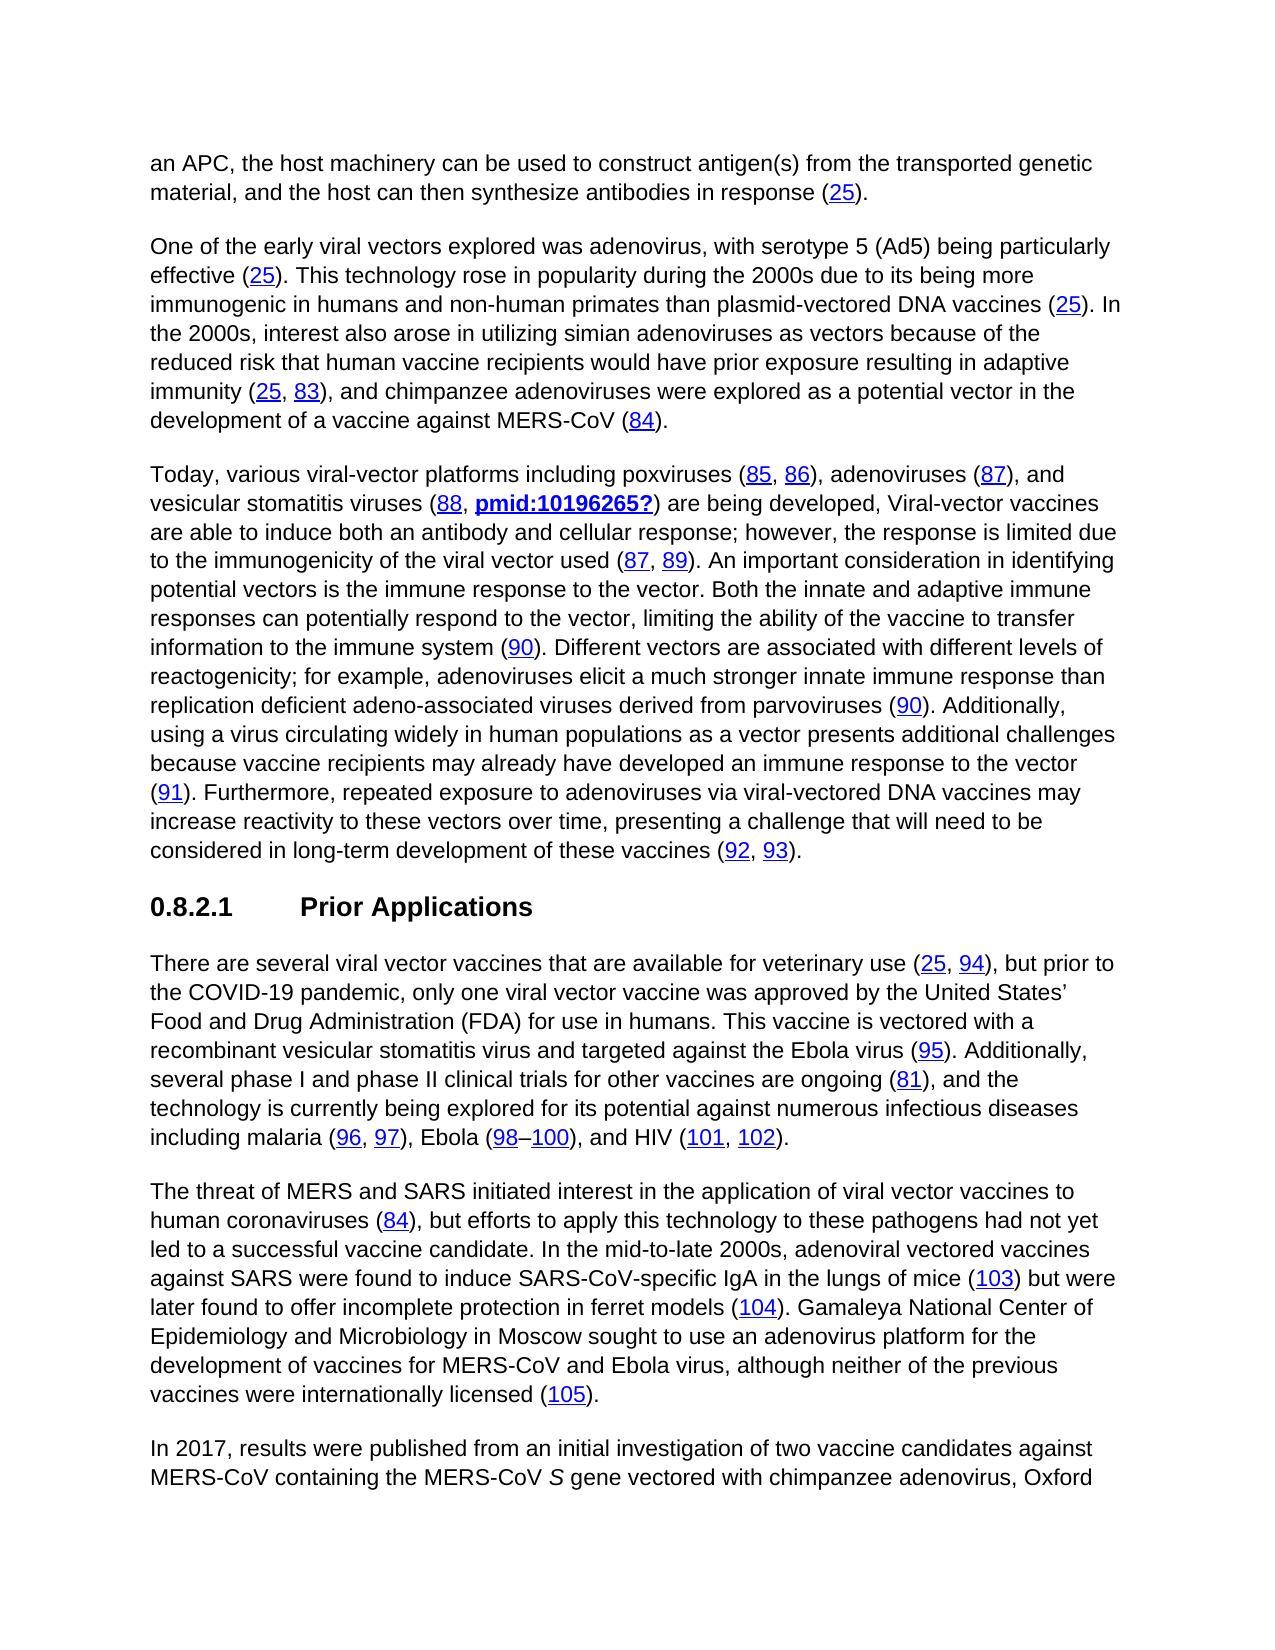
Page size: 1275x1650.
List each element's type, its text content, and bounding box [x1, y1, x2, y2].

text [150, 1435, 1125, 1490]
text The threat of MERS and SARS initiated interest in the application of viral vector vaccines to human coronaviruses (84), but efforts to apply this technology to these pathogens had not yet led to a successful vaccine candidate. In the mid-to-late 2000s, adenoviral vectored vaccines against SARS were found to induce SARS-CoV-specific IgA in the lungs of mice (103) but were later found to offer incomplete protection in ferret models (104). Gamaleya National Center of Epidemiology and Microbiology in Moscow sought to use an adenovirus platform for the development of vaccines for MERS-CoV and Ebola virus, although neither of the previous vaccines were internationally licensed (105). [150, 1178, 1125, 1407]
subtitle 0.8.2.1 Prior Applications [150, 891, 1125, 922]
text There are several viral vector vaccines that are available for veterinary use (25, 94), but prior to the COVID-19 pandemic, only one viral vector vaccine was approved by the United States’ Food and Drug Administration (FDA) for use in humans. This vaccine is vectored with a recombinant vesicular stomatitis virus and targeted against the Ebola virus (95). Additionally, several phase I and phase II clinical trials for other vaccines are ongoing (81), and the technology is currently being explored for its potential against numerous infectious diseases including malaria (96, 97), Ebola (98–100), and HIV (101, 102). [150, 950, 1125, 1151]
text One of the early viral vectors explored was adenovirus, with serotype 5 (Ad5) being particularly effective (25). This technology rose in popularity during the 2000s due to its being more immunogenic in humans and non-human primates than plasmid-vectored DNA vaccines (25). In the 2000s, interest also arose in utilizing simian adenoviruses as vectors because of the reduced risk that human vaccine recipients would have prior exposure resulting in adaptive immunity (25, 83), and chimpanzee adenoviruses were explored as a potential vector in the development of a vaccine against MERS-CoV (84). [150, 233, 1125, 433]
text Today, various viral-vector platforms including poxviruses (85, 86), adenoviruses (87), and vesicular stomatitis viruses (88, pmid:10196265?) are being developed, Viral-vector vaccines are able to induce both an antibody and cellular response; however, the response is limited due to the immunogenicity of the viral vector used (87, 89). An important consideration in identifying potential vectors is the immune response to the vector. Both the innate and adaptive immune responses can potentially respond to the vector, limiting the ability of the vaccine to transfer information to the immune system (90). Different vectors are associated with different levels of reactogenicity; for example, adenoviruses elicit a much stronger innate immune response than replication deficient adeno-associated viruses derived from parvoviruses (90). Additionally, using a virus circulating widely in human populations as a vector presents additional challenges because vaccine recipients may already have developed an immune response to the vector (91). Furthermore, repeated exposure to adenoviruses via viral-vectored DNA vaccines may increase reactivity to these vectors over time, presenting a challenge that will need to be considered in long-term development of these vaccines (92, 93). [150, 461, 1125, 863]
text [150, 150, 1125, 205]
